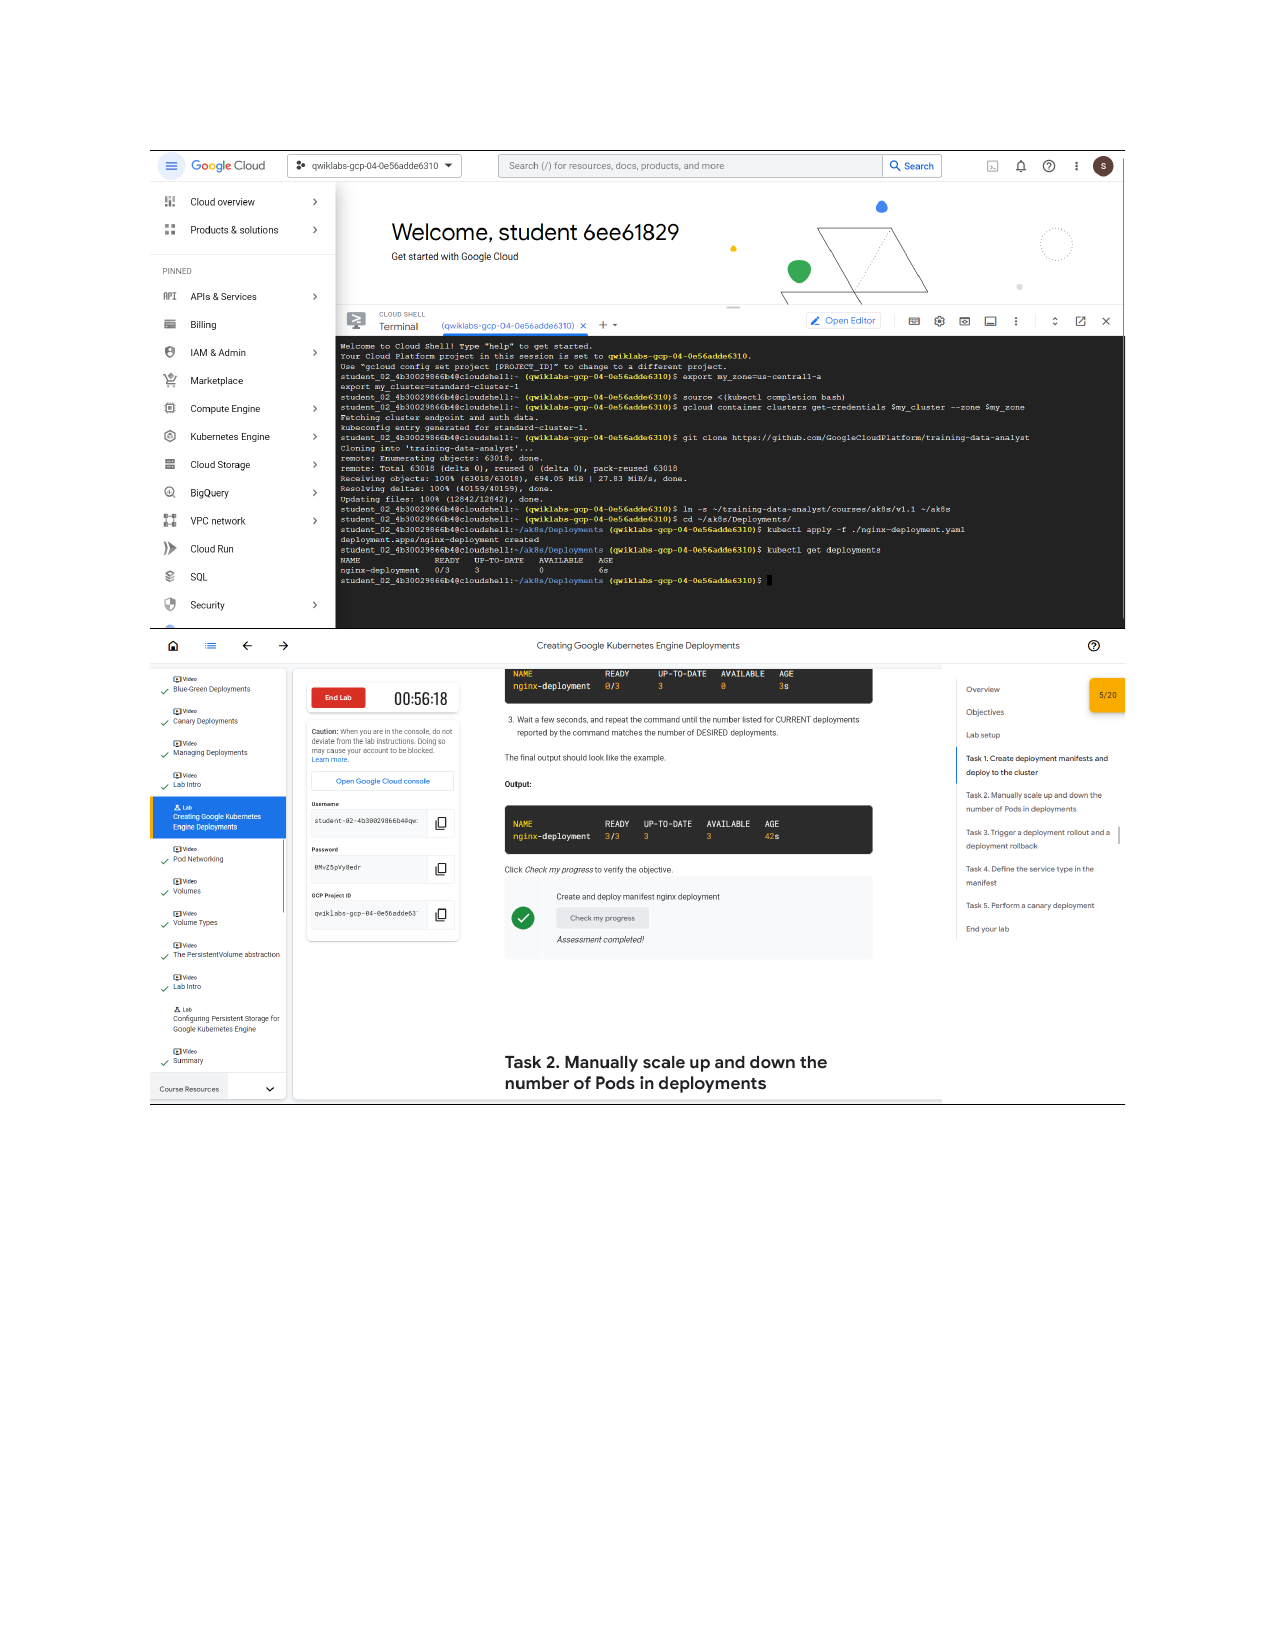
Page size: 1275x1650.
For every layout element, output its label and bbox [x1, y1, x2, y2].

picture [150, 630, 1125, 1105]
picture [150, 150, 1125, 629]
